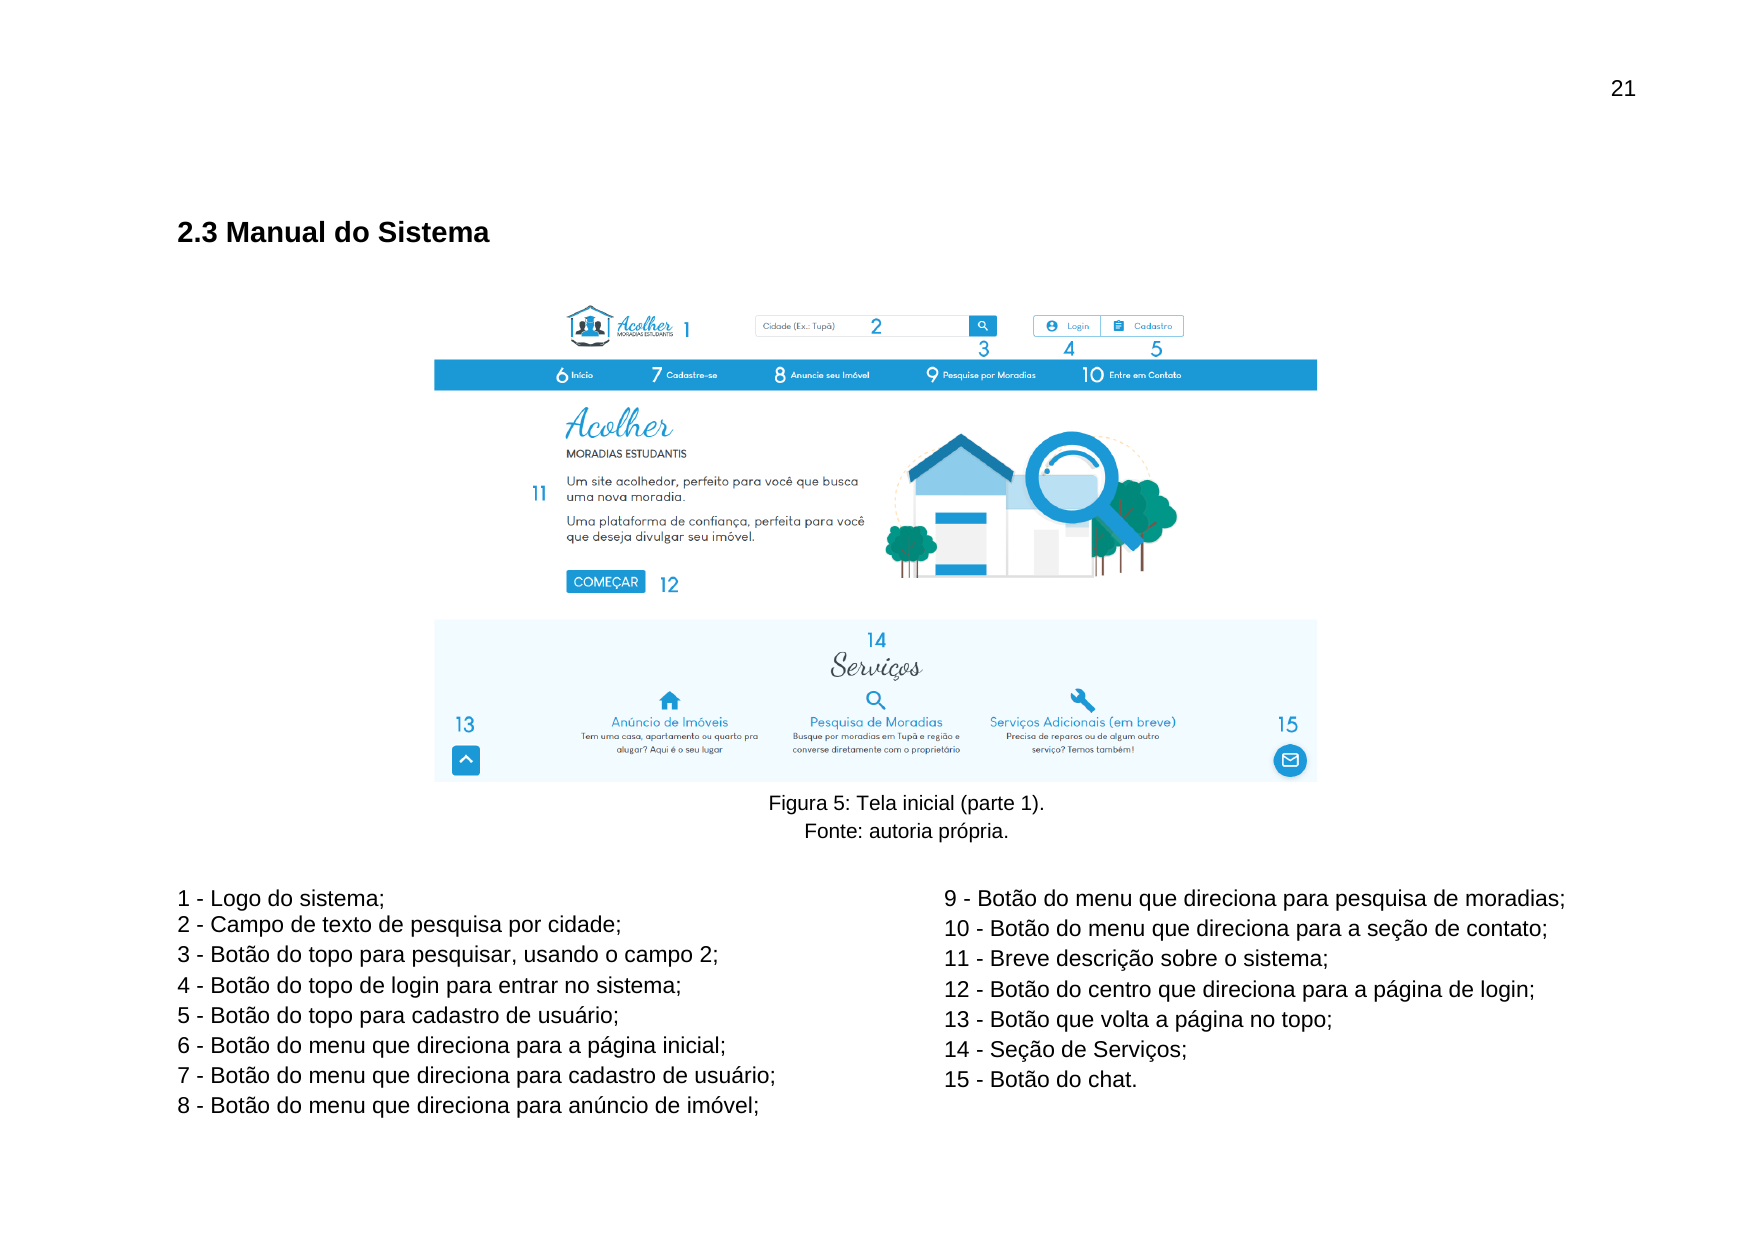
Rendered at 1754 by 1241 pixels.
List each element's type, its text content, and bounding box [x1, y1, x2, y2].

text 8 - Botão do menu que direciona para anúncio de imóvel; [177, 1092, 869, 1119]
text 10 - Botão do menu que direciona para a seção de contato; [944, 915, 1636, 941]
text 2 - Campo de texto de pesquisa por cidade; [177, 911, 869, 938]
text 5 - Botão do topo para cadastro de usuário; [177, 1002, 869, 1028]
text 4 - Botão do topo de login para entrar no sistema; [177, 972, 869, 998]
text 13 - Botão que volta a página no topo; [944, 1006, 1636, 1032]
picture [434, 292, 1318, 788]
text 9 - Botão do menu que direciona para pesquisa de moradias; [944, 885, 1636, 911]
text 15 - Botão do chat. [944, 1066, 1636, 1092]
text 6 - Botão do menu que direciona para a página inicial; [177, 1032, 869, 1058]
text 14 - Seção de Serviços; [944, 1036, 1636, 1062]
text 1 - Logo do sistema; [177, 885, 869, 911]
text 3 - Botão do topo para pesquisar, usando o campo 2; [177, 941, 869, 968]
text 11 - Breve descrição sobre o sistema; [944, 945, 1636, 972]
subtitle 2.3 Manual do Sistema [177, 214, 869, 248]
text 12 - Botão do centro que direciona para a página de login; [944, 976, 1636, 1002]
text 7 - Botão do menu que direciona para cadastro de usuário; [177, 1062, 869, 1089]
